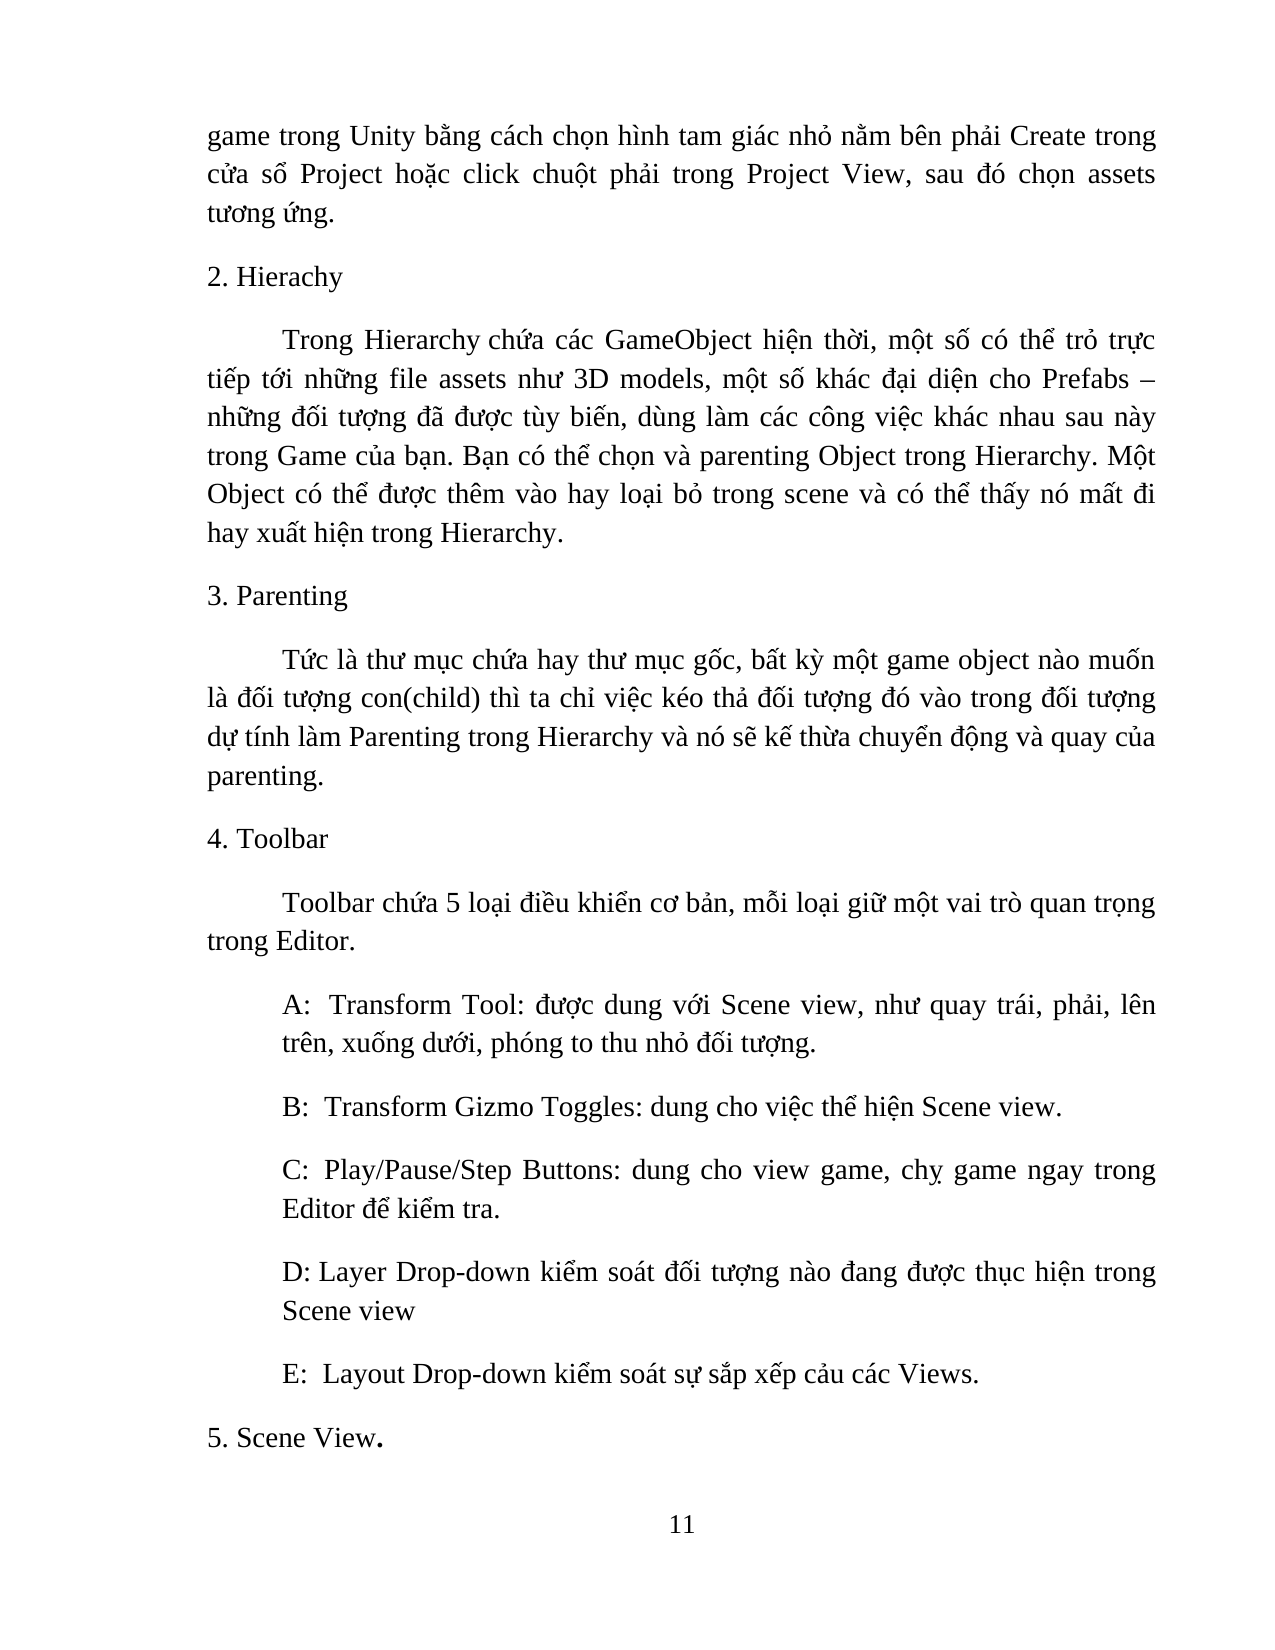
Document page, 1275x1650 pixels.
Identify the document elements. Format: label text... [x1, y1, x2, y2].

text E: Layout Drop-down kiểm soát sự sắp xếp cảu các Views. [207, 1357, 1157, 1390]
text C: Play/Pause/Step Buttons: dung cho view game, chỵ game ngay trong Editor để kiểm tra. [282, 1152, 1157, 1224]
text B: Transform Gizmo Toggles: dung cho việc thể hiện Scene view. [207, 1089, 1157, 1122]
text 3. Parenting [207, 578, 1157, 612]
text 2. Hierachy [207, 259, 1157, 292]
text A: Transform Tool: được dung với Scene view, như quay trái, phải, lên trên, xuống dưới, phóng to thu nhỏ đối tượng. [282, 987, 1157, 1059]
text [207, 118, 1157, 229]
text Toolbar chứa 5 loại điều khiển cơ bản, mỗi loại giữ một vai trò quan trọng trong Editor. [207, 885, 1157, 957]
text Tức là thư mục chứa hay thư mục gốc, bất kỳ một game object nào muốn là đối tượng con(child) thì ta chỉ việc kéo thả đối tượng đó vào trong đối tượng dự tính làm Parenting trong Hierarchy và nó sẽ kế thừa chuyển động và quay của parenting. [207, 642, 1157, 791]
text D: Layer Drop-down kiểm soát đối tượng nào đang được thục hiện trong Scene view [282, 1254, 1157, 1327]
text 4. Toolbar [207, 821, 1157, 855]
text Trong Hierarchy chứa các GameObject hiện thời, một số có thể trỏ trực tiếp tới những file assets như 3D models, một số khác đại diện cho Prefabs – những đối tượng đã được tùy biến, dùng làm các công việc khác nhau sau này trong Game của bạn. Bạn có thể chọn và parenting Object trong Hierarchy. Một Object có thể được thêm vào hay loại bỏ trong scene và có thể thấy nó mất đi hay xuất hiện trong Hierarchy. [207, 322, 1157, 548]
text 5. Scene View. [207, 1420, 1157, 1454]
